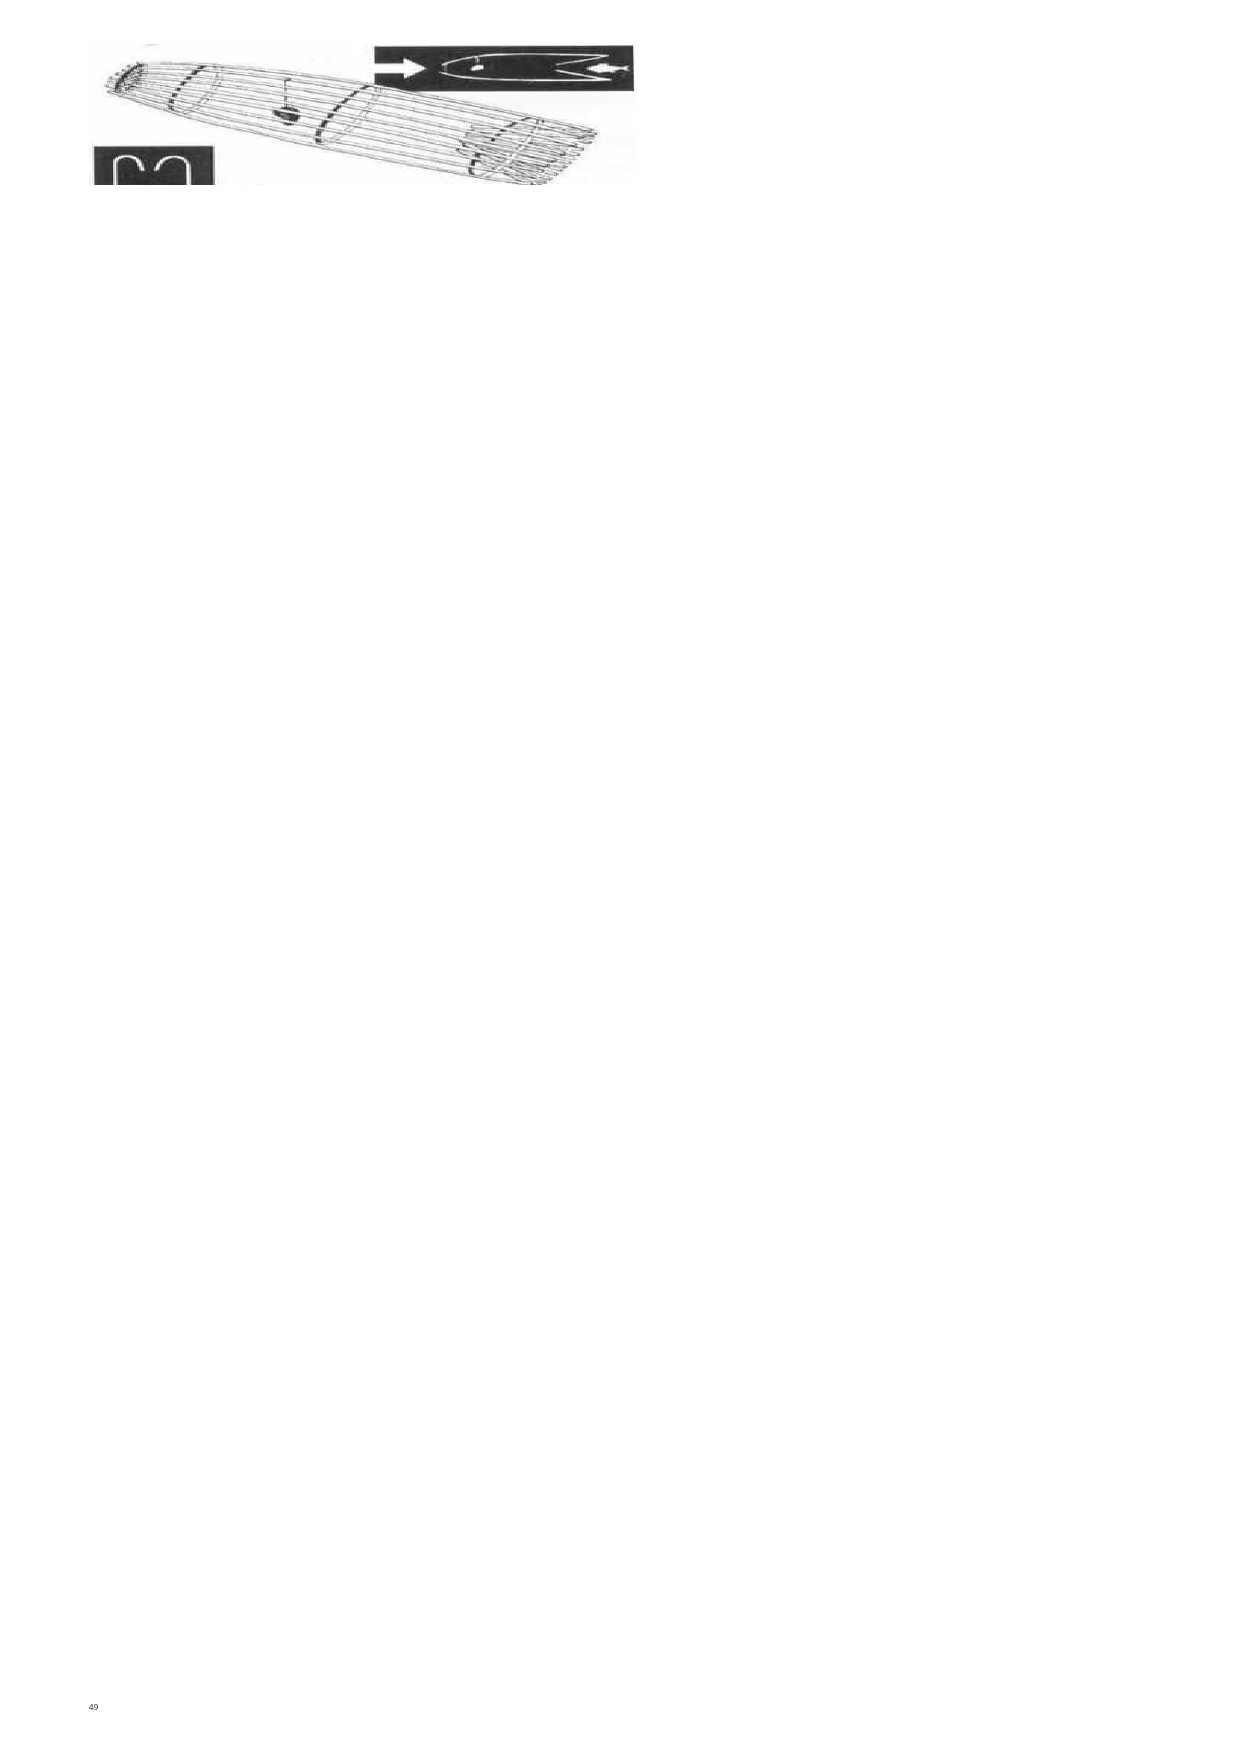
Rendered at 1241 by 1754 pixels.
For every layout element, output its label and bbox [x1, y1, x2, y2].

picture [88, 44, 635, 185]
